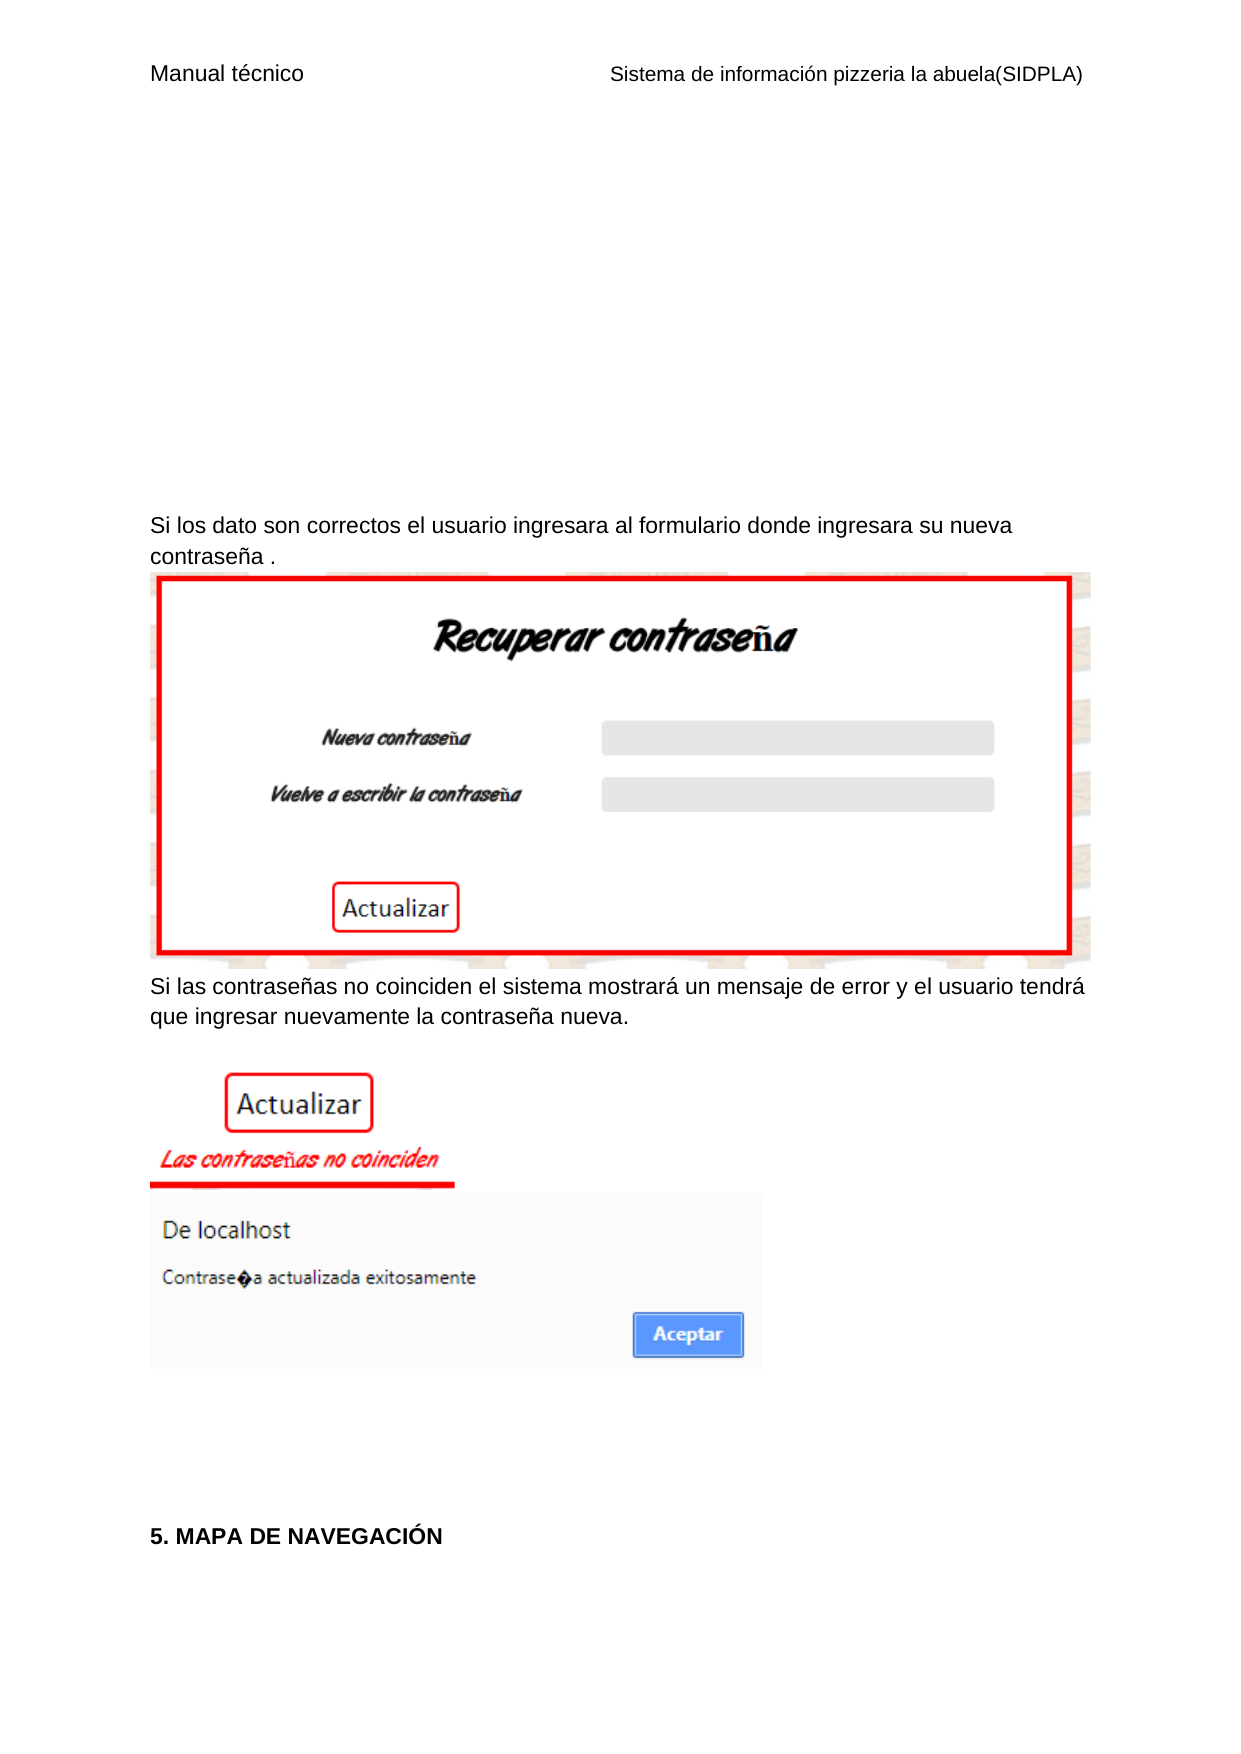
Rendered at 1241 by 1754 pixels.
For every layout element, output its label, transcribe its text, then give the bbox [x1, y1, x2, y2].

text 5. MAPA DE NAVEGACIÓN [150, 1523, 1090, 1549]
text Si los dato son correctos el usuario ingresara al formulario donde ingresara su nueva contraseña . [150, 512, 1090, 569]
picture [150, 1193, 763, 1369]
text Si las contraseñas no coinciden el sistema mostrará un mensaje de error y el usuario tendrá que ingresar nuevamente la contraseña nueva. [150, 973, 1090, 1029]
picture [150, 572, 1091, 969]
picture [150, 1033, 455, 1190]
